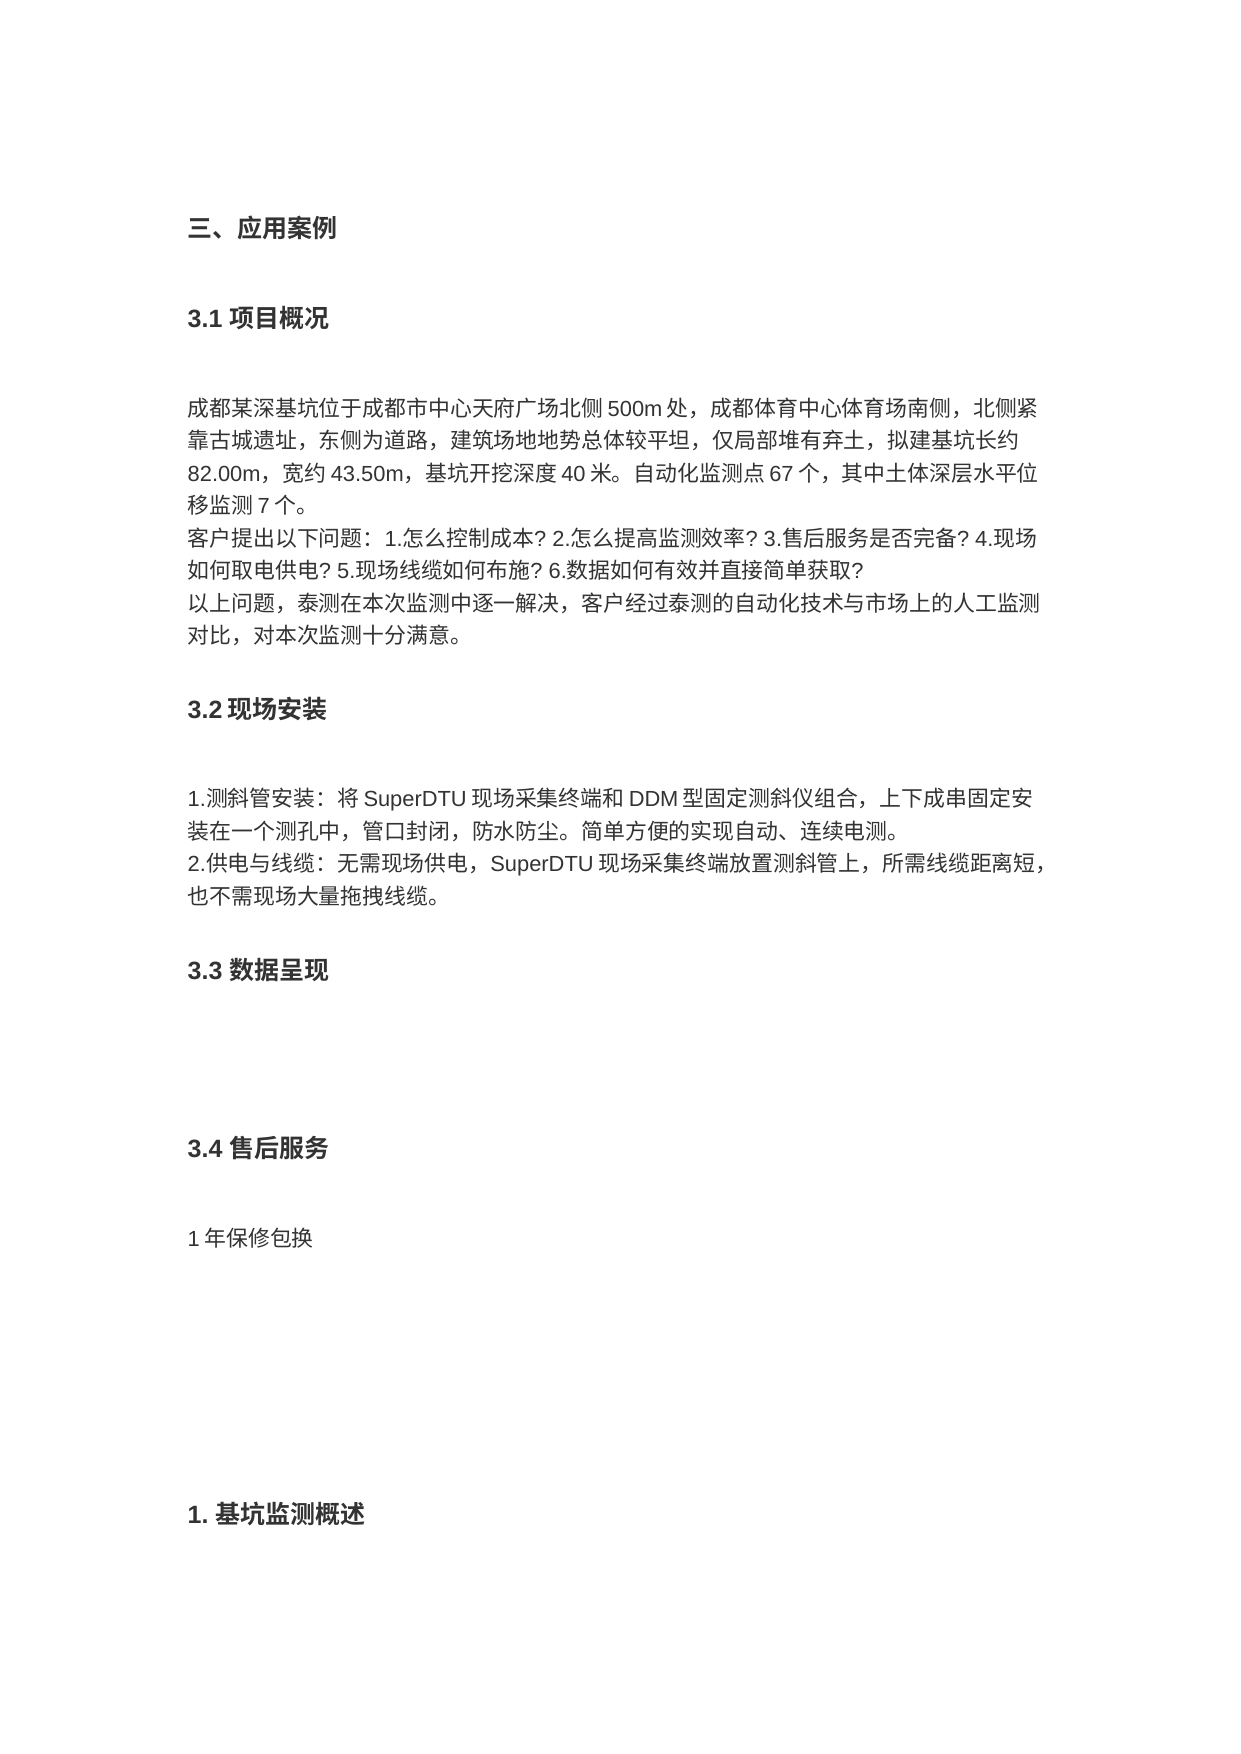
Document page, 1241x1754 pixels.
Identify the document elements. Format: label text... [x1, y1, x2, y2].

text 三、应用案例 [187, 162, 1053, 259]
text 成都某深基坑位于成都市中心天府广场北侧500m处，成都体育中心体育场南侧，北侧紧靠古城遗址，东侧为道路，建筑场地地势总体较平坦，仅局部堆有弃土，拟建基坑长约82.00m，宽约43.50m，基坑开挖深度40米。自动化监测点67个，其中土体深层水平位移监测7个。 客户提出以下问题：1.怎么控制成本? 2.怎么提高监测效率? 3.售后服务是否完备? 4.现场如何取电供电? 5.现场线缆如何布施? 6.数据如何有效并直接简单获取? 以上问题，泰测在本次监测中逐一解决，客户经过泰测的自动化技术与市场上的人工监测对比，对本次监测十分满意。 [187, 390, 1053, 650]
text 3.3 数据呈现 [187, 936, 1053, 1001]
text 3.4 售后服务 [187, 1114, 1053, 1179]
text 3.1 项目概况 [187, 284, 1053, 349]
text 3.2现场安装 [187, 675, 1053, 740]
text 1年保修包换 [187, 1220, 1053, 1253]
text 1. 基坑监测概述 [187, 1480, 1053, 1545]
text 1.测斜管安装：将SuperDTU现场采集终端和DDM型固定测斜仪组合，上下成串固定安装在一个测孔中，管口封闭，防水防尘。简单方便的实现自动、连续电测。 2.供电与线缆：无需现场供电，SuperDTU现场采集终端放置测斜管上，所需线缆距离短，也不需现场大量拖拽线缆。 [187, 781, 1053, 911]
